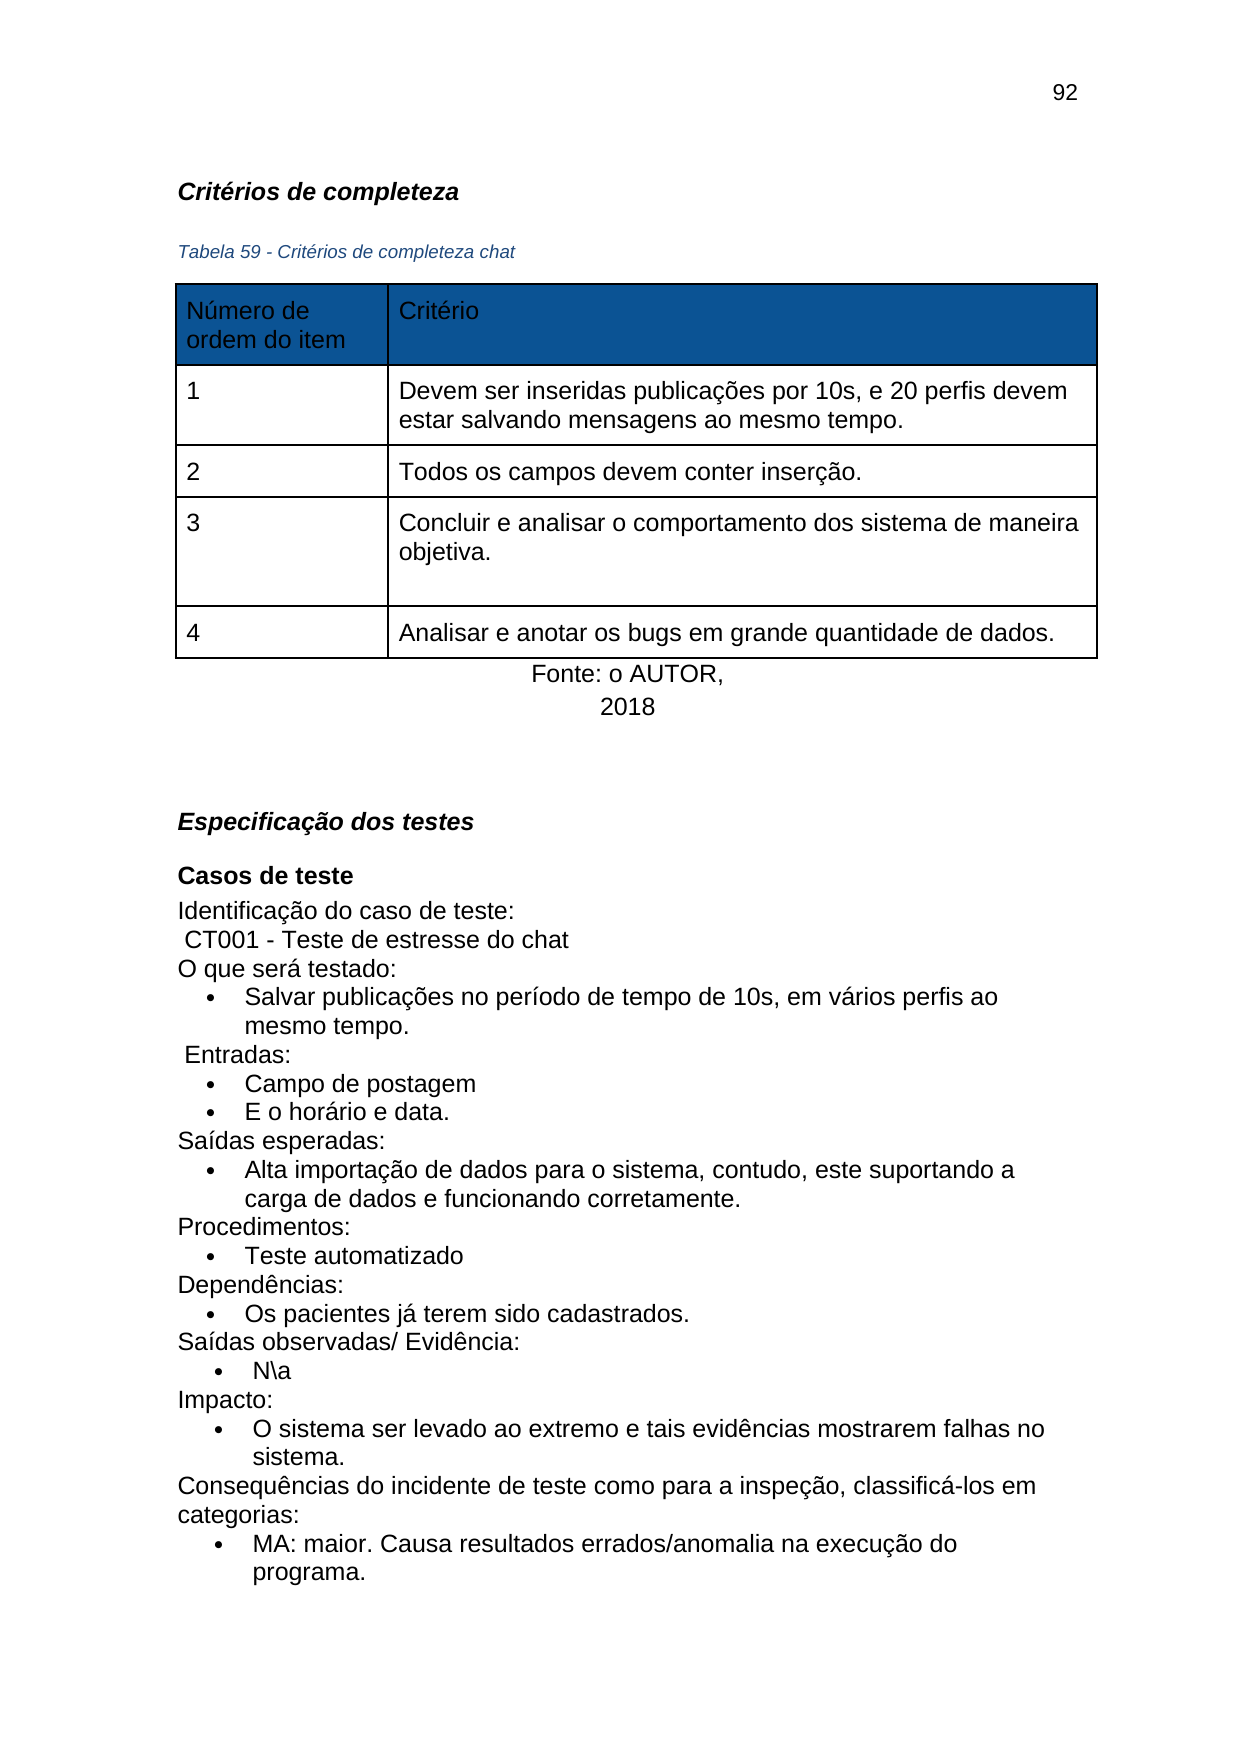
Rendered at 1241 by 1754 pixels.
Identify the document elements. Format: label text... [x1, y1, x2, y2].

list Teste automatizado [207, 1241, 1078, 1270]
text O que será testado: [177, 953, 1078, 982]
list O sistema ser levado ao extremo e tais evidências mostrarem falhas no sistema. [215, 1413, 1078, 1471]
text Entradas: [177, 1040, 1078, 1068]
table_cell Concluir e analisar o comportamento dos sistema de maneira objetiva. [389, 498, 1096, 605]
list E o horário e data. [207, 1097, 1078, 1126]
text Critérios de completeza [177, 177, 1078, 206]
text Dependências: [177, 1270, 1078, 1298]
table_cell 3 [177, 498, 387, 605]
text Especificação dos testes [177, 807, 1078, 836]
list MA: maior. Causa resultados errados/anomalia na execução do programa. [215, 1528, 1078, 1586]
table_cell 2 [177, 446, 387, 496]
list Os pacientes já terem sido cadastrados. [207, 1298, 1078, 1327]
text Saídas esperadas: [177, 1126, 1078, 1155]
text Impacto: [177, 1385, 1078, 1413]
text Tabela 59 - Critérios de completeza chat [177, 241, 1078, 262]
table_cell Todos os campos devem conter inserção. [389, 446, 1096, 496]
text Procedimentos: [177, 1212, 1078, 1241]
list Salvar publicações no período de tempo de 10s, em vários perfis ao mesmo tempo. [207, 982, 1078, 1040]
list Campo de postagem [207, 1068, 1078, 1097]
table_cell 4 [177, 607, 387, 657]
table_header Critério [389, 285, 1096, 364]
text Consequências do incidente de teste como para a inspeção, classificá-los em categorias: [177, 1471, 1078, 1528]
table_cell 1 [177, 366, 387, 444]
text CT001 - Teste de estresse do chat [177, 925, 1078, 953]
list N\a [215, 1356, 1078, 1385]
text Saídas observadas/ Evidência: [177, 1327, 1078, 1356]
table_header Número de ordem do item [177, 285, 387, 364]
text Casos de teste [177, 861, 1078, 890]
table_cell Devem ser inseridas publicações por 10s, e 20 perfis devem estar salvando mensagens ao mesmo tempo. [389, 366, 1096, 444]
text Fonte: o AUTOR, [177, 659, 1078, 687]
table_cell Analisar e anotar os bugs em grande quantidade de dados. [389, 607, 1096, 657]
text Identificação do caso de teste: [177, 896, 1078, 925]
text 2018 [177, 692, 1078, 721]
list Alta importação de dados para o sistema, contudo, este suportando a carga de dados e funcionando corretamente. [207, 1155, 1078, 1212]
